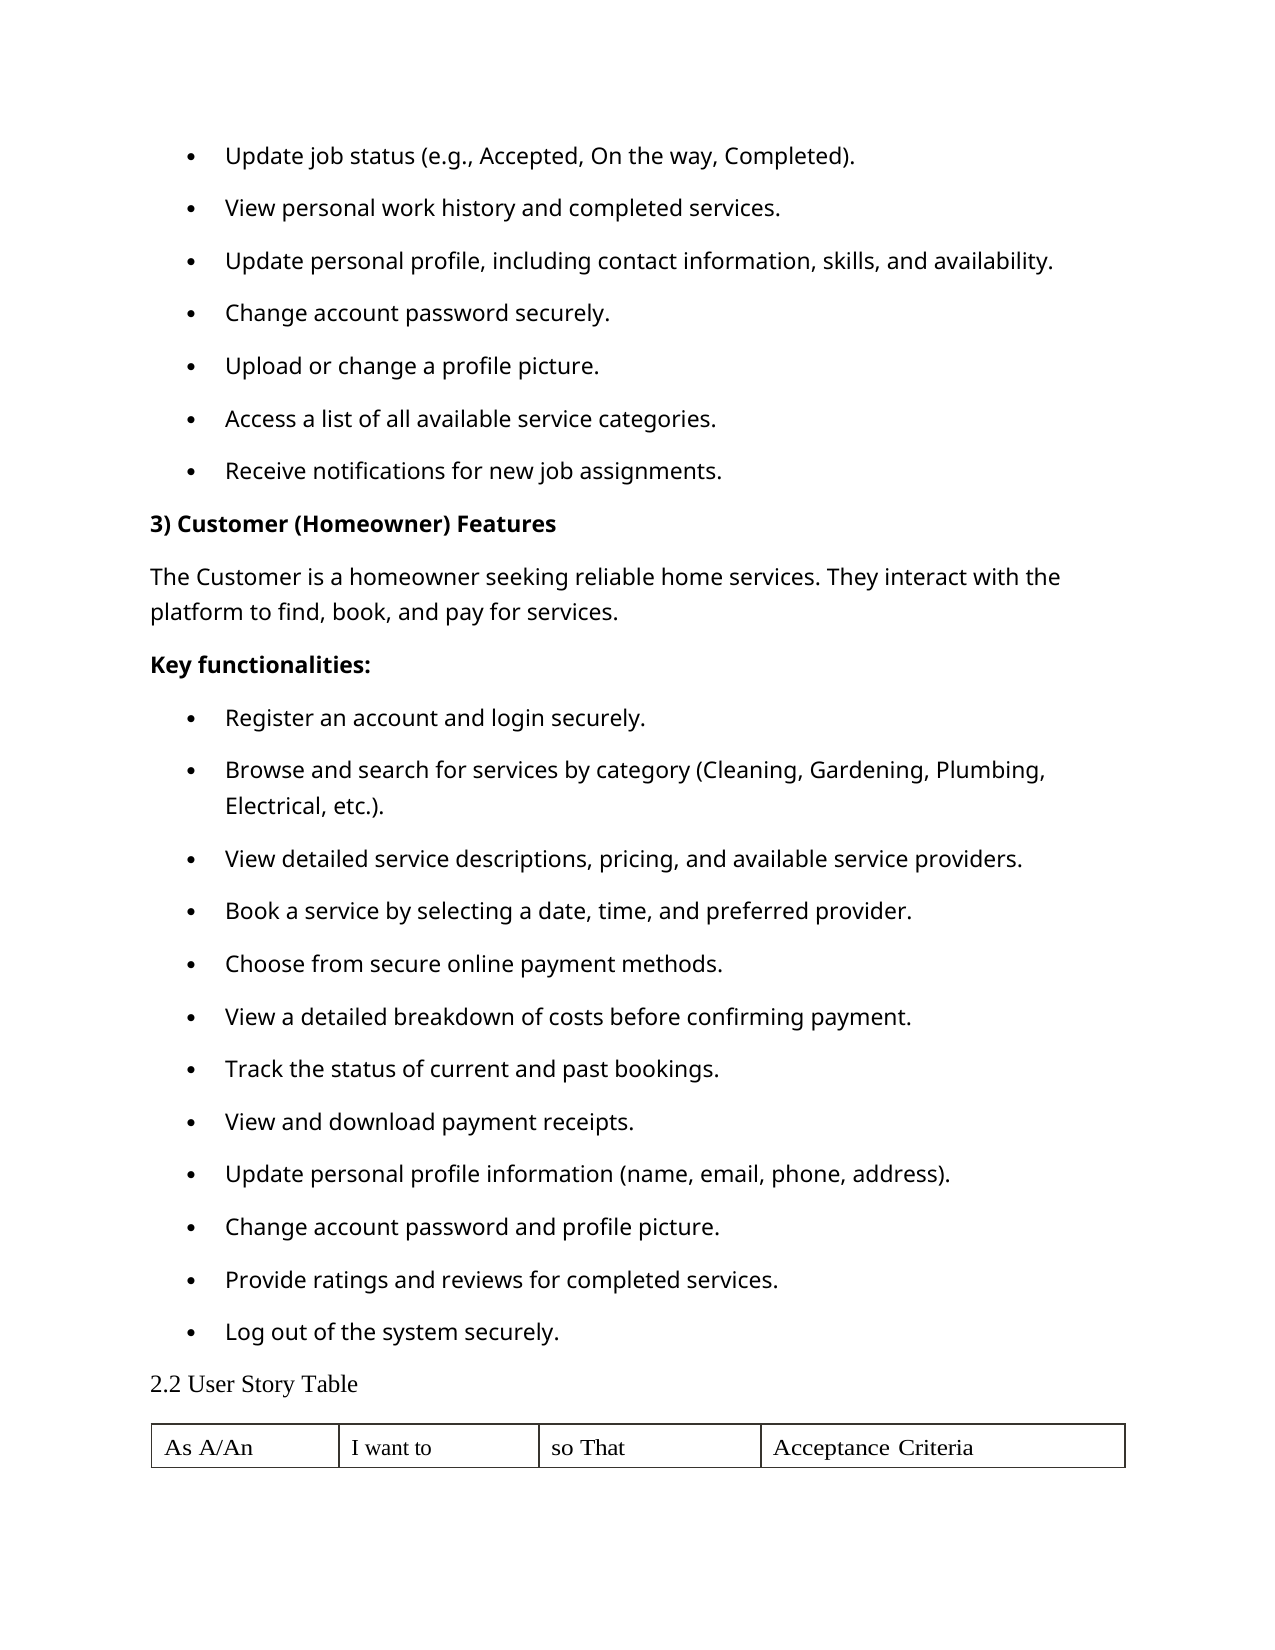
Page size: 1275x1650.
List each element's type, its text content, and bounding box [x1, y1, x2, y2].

list Provide ratings and reviews for completed services. [187, 1263, 1125, 1295]
list Update job status (e.g., Accepted, On the way, Completed). [187, 139, 1125, 171]
table_header so That [540, 1425, 760, 1467]
list View personal work history and completed services. [187, 192, 1125, 223]
list View detailed service descriptions, pricing, and available service providers. [187, 843, 1125, 874]
text The Customer is a homeowner seeking reliable home services. They interact with the platform to find, book, and pay for services. [150, 560, 1125, 628]
list Upload or change a profile picture. [187, 350, 1125, 381]
list Receive notifications for new job assignments. [187, 455, 1125, 486]
list Browse and search for services by category (Cleaning, Gardening, Plumbing, Electrical, etc.). [187, 754, 1125, 821]
list Update personal profile, including contact information, skills, and availability. [187, 245, 1125, 276]
list View a detailed breakdown of costs before confirming payment. [187, 1001, 1125, 1032]
list Track the status of current and past bookings. [187, 1053, 1125, 1084]
list Change account password securely. [187, 297, 1125, 329]
table_header Acceptance Criteria [762, 1425, 1124, 1467]
table_header As A/An [152, 1425, 338, 1467]
text 3) Customer (Homeowner) Features [150, 508, 1125, 539]
text 2.2 User Story Table [150, 1369, 1125, 1397]
list Update personal profile information (name, email, phone, address). [187, 1158, 1125, 1189]
list Register an account and login securely. [187, 702, 1125, 733]
list View and download payment receipts. [187, 1106, 1125, 1137]
list Choose from secure online payment methods. [187, 948, 1125, 979]
list Book a service by selecting a date, time, and preferred provider. [187, 895, 1125, 927]
text Key functionalities: [150, 649, 1125, 680]
list Change account password and profile picture. [187, 1211, 1125, 1242]
list Log out of the system securely. [187, 1316, 1125, 1347]
list Access a list of all available service categories. [187, 403, 1125, 434]
table_header I want to [340, 1425, 538, 1467]
